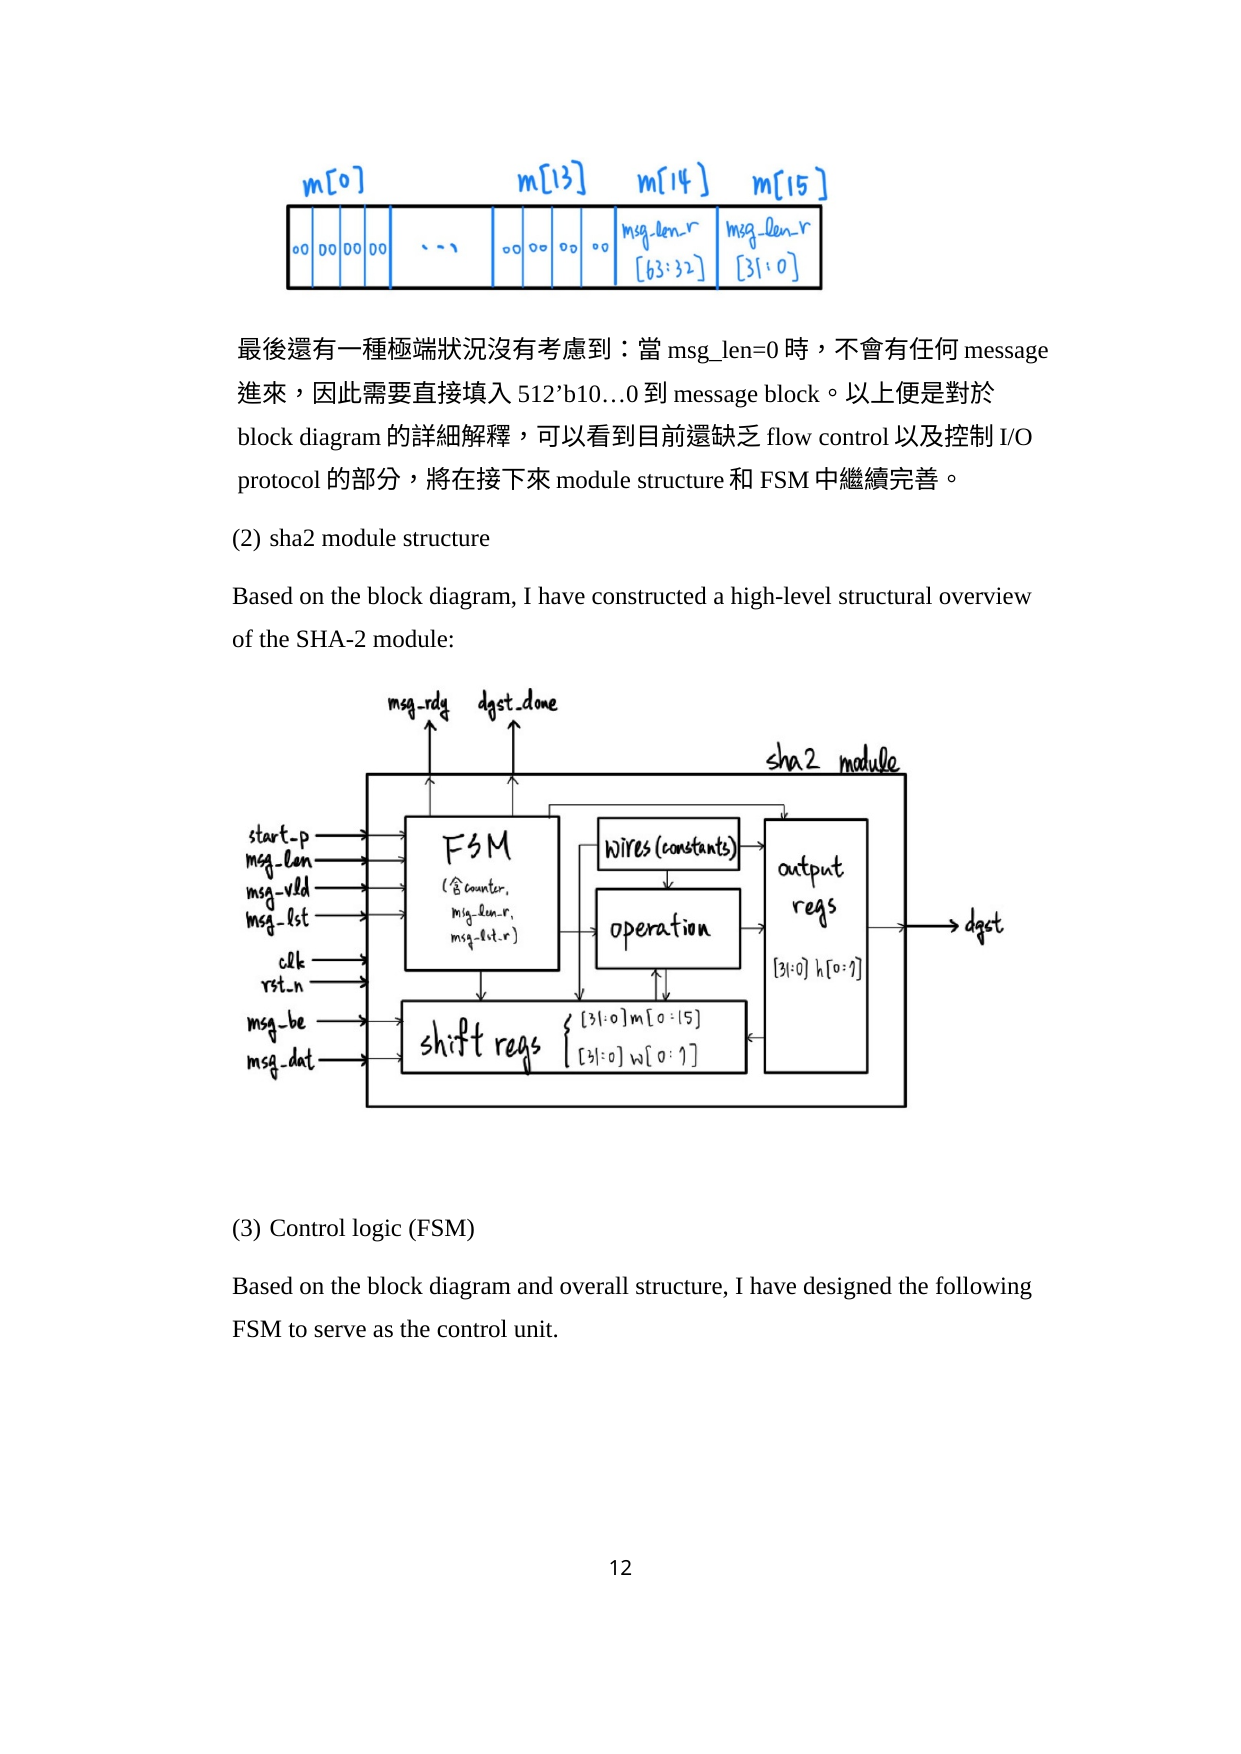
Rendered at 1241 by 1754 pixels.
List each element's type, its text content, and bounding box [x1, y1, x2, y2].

text Based on the block diagram and overall structure, I have designed the following FSM to serve as the control unit. [232, 1267, 1053, 1348]
picture [261, 157, 854, 305]
list Control logic (FSM) [232, 1208, 1053, 1246]
list sha2 module structure [232, 518, 1053, 556]
picture [219, 678, 1021, 1128]
text Based on the block diagram, I have constructed a high-level structural overview of the SHA-2 module: [232, 577, 1053, 657]
text 最後還有一種極端狀況沒有考慮到：當msg_len=0時，不會有任何message進來，因此需要直接填入512’b10…0到message block。以上便是對於block diagram的詳細解釋，可以看到目前還缺乏flow control以及控制I/O protocol的部分，將在接下來module structure和FSM中繼續完善。 [237, 329, 1053, 496]
